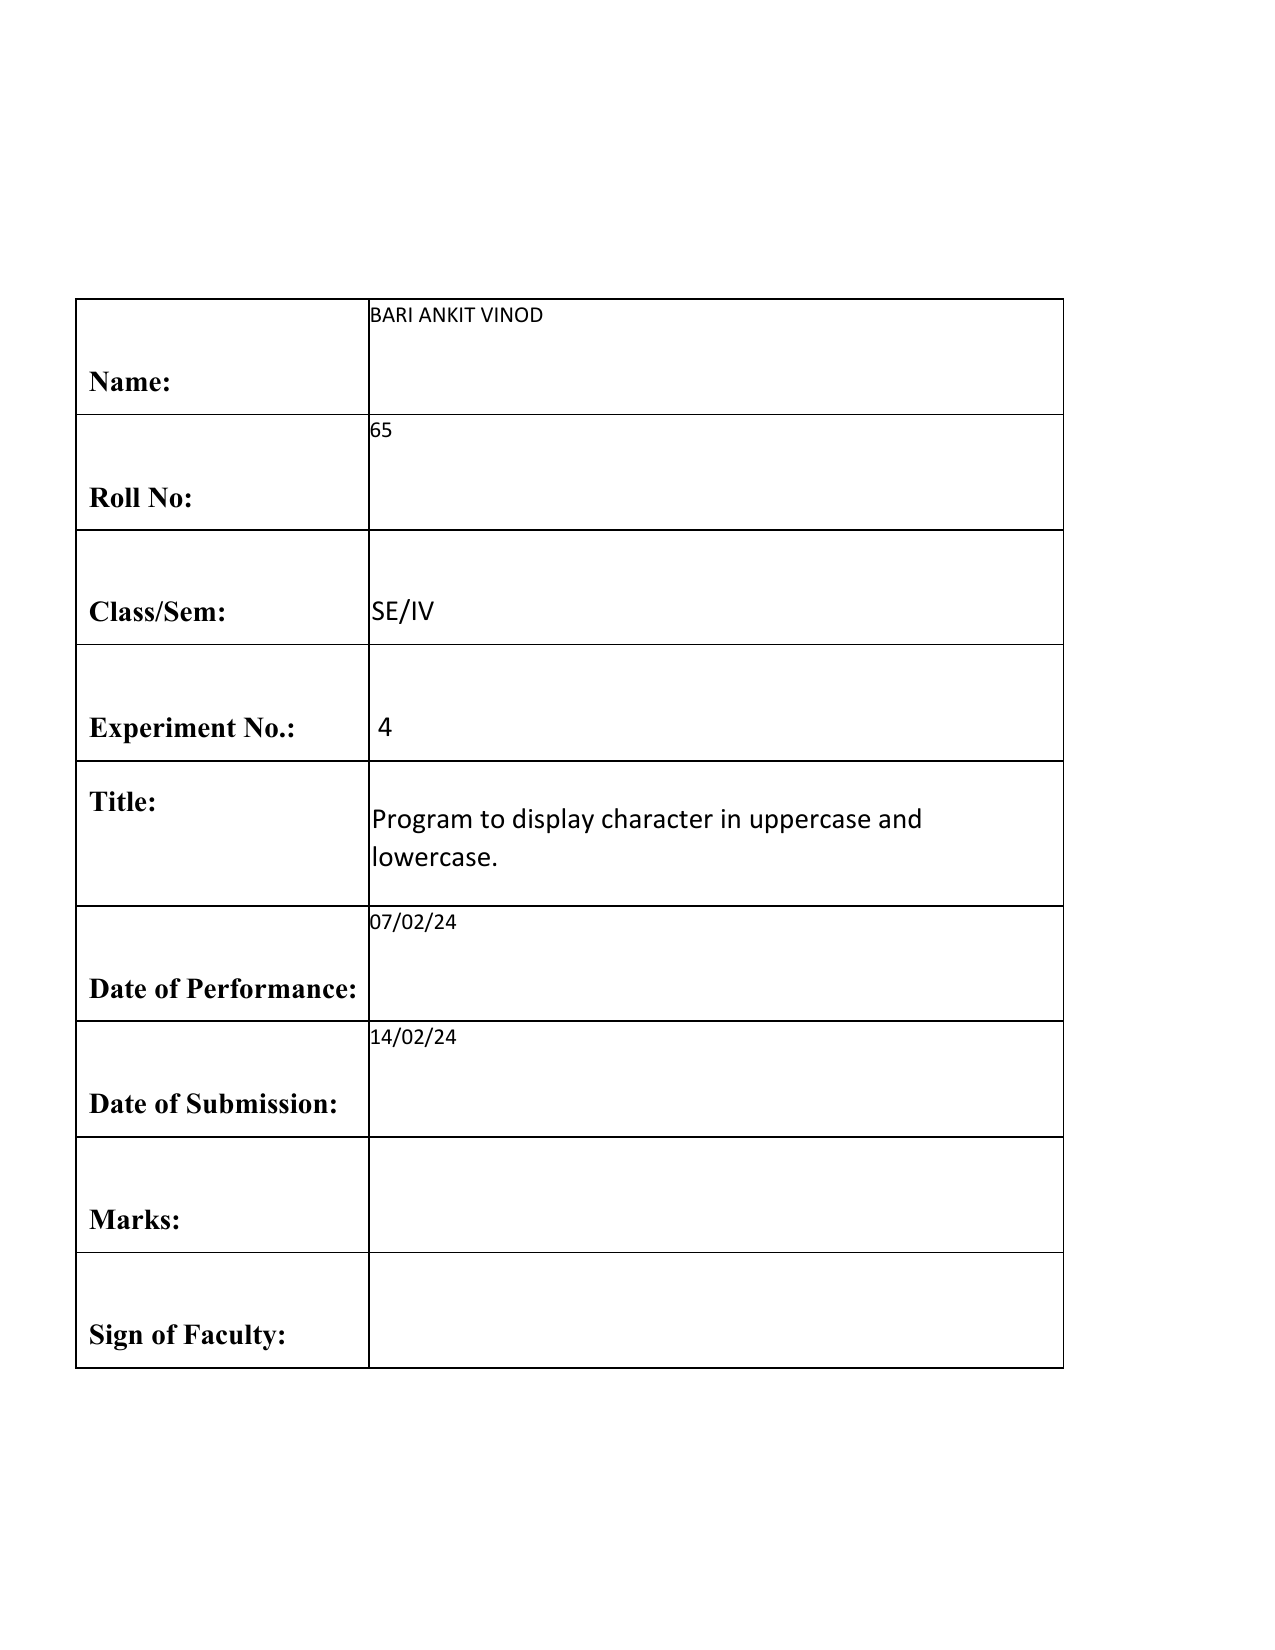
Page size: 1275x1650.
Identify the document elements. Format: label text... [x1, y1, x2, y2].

table_cell 4 [370, 645, 1063, 760]
table_cell Roll No: [77, 415, 368, 529]
table_cell Experiment No.: [77, 645, 368, 760]
table_cell 14/02/24 [370, 1022, 1063, 1136]
table_cell Marks: [77, 1138, 368, 1251]
table_cell [370, 1138, 1063, 1251]
table_header Name: [77, 300, 368, 413]
table_cell Class/Sem: [77, 531, 368, 643]
table_cell 07/02/24 [370, 907, 1063, 1020]
table_cell 65 [370, 415, 1063, 529]
table_cell Sign of Faculty: [77, 1253, 368, 1367]
table_header BARI ANKIT VINOD [370, 300, 1063, 413]
table_cell SE/IV [370, 531, 1063, 643]
table_cell Date of Submission: [77, 1022, 368, 1136]
table_cell [370, 1253, 1063, 1367]
table_cell Title: [77, 762, 368, 905]
table_cell Program to display character in uppercase and lowercase. [370, 762, 1063, 905]
table_cell Date of Performance: [77, 907, 368, 1020]
